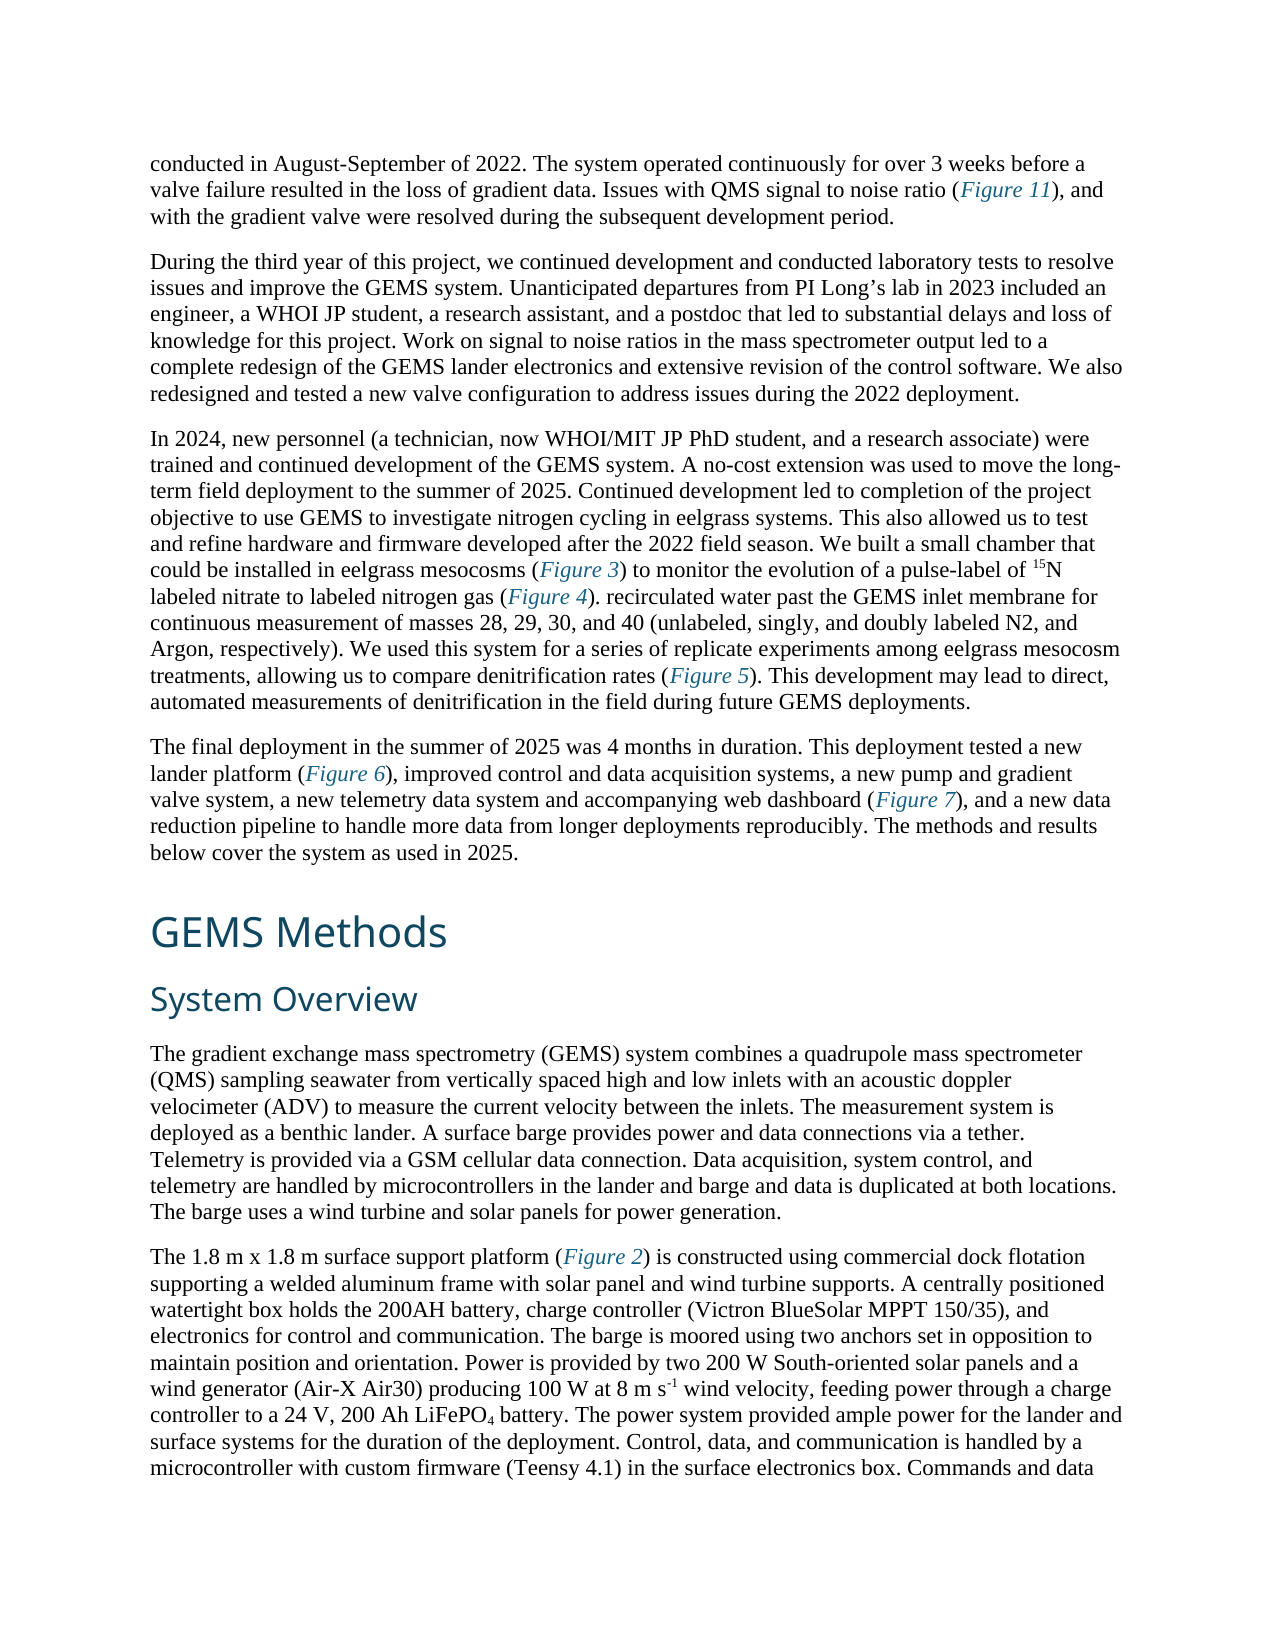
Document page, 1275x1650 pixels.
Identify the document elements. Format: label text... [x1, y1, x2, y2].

text In 2024, new personnel (a technician, now WHOI/MIT JP PhD student, and a research associate) were trained and continued development of the GEMS system. A no-cost extension was used to move the long-term field deployment to the summer of 2025. Continued development led to completion of the project objective to use GEMS to investigate nitrogen cycling in eelgrass systems. This also allowed us to test and refine hardware and firmware developed after the 2022 field season. We built a small chamber that could be installed in eelgrass mesocosms (Figure 3) to monitor the evolution of a pulse-label of 15N labeled nitrate to labeled nitrogen gas (Figure 4). recirculated water past the GEMS inlet membrane for continuous measurement of masses 28, 29, 30, and 40 (unlabeled, singly, and doubly labeled N2, and Argon, respectively). We used this system for a series of replicate experiments among eelgrass mesocosm treatments, allowing us to compare denitrification rates (Figure 5). This development may lead to direct, automated measurements of denitrification in the field during future GEMS deployments. [150, 425, 1125, 714]
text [150, 150, 1125, 229]
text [150, 1243, 1125, 1481]
text During the third year of this project, we continued development and conducted laboratory tests to resolve issues and improve the GEMS system. Unanticipated departures from PI Long’s lab in 2023 included an engineer, a WHOI JP student, a research assistant, and a postdoc that led to substantial delays and loss of knowledge for this project. Work on signal to noise ratios in the mass spectrometer output led to a complete redesign of the GEMS lander electronics and extensive revision of the control software. We also redesigned and tested a new valve configuration to address issues during the 2022 deployment. [150, 248, 1125, 406]
text The final deployment in the summer of 2025 was 4 months in duration. This deployment tested a new lander platform (Figure 6), improved control and data acquisition systems, a new pump and gradient valve system, a new telemetry data system and accompanying web dashboard (Figure 7), and a new data reduction pipeline to handle more data from longer deployments reproducibly. The methods and results below cover the system as used in 2025. [150, 733, 1125, 865]
subtitle GEMS Methods [150, 903, 1125, 959]
text The gradient exchange mass spectrometry (GEMS) system combines a quadrupole mass spectrometer (QMS) sampling seawater from vertically spaced high and low inlets with an acoustic doppler velocimeter (ADV) to measure the current velocity between the inlets. The measurement system is deployed as a benthic lander. A surface barge provides power and data connections via a tether. Telemetry is provided via a GSM cellular data connection. Data acquisition, system control, and telemetry are handled by microcontrollers in the lander and barge and data is duplicated at both locations. The barge uses a wind turbine and solar panels for power generation. [150, 1040, 1125, 1225]
subtitle System Overview [150, 976, 1125, 1021]
